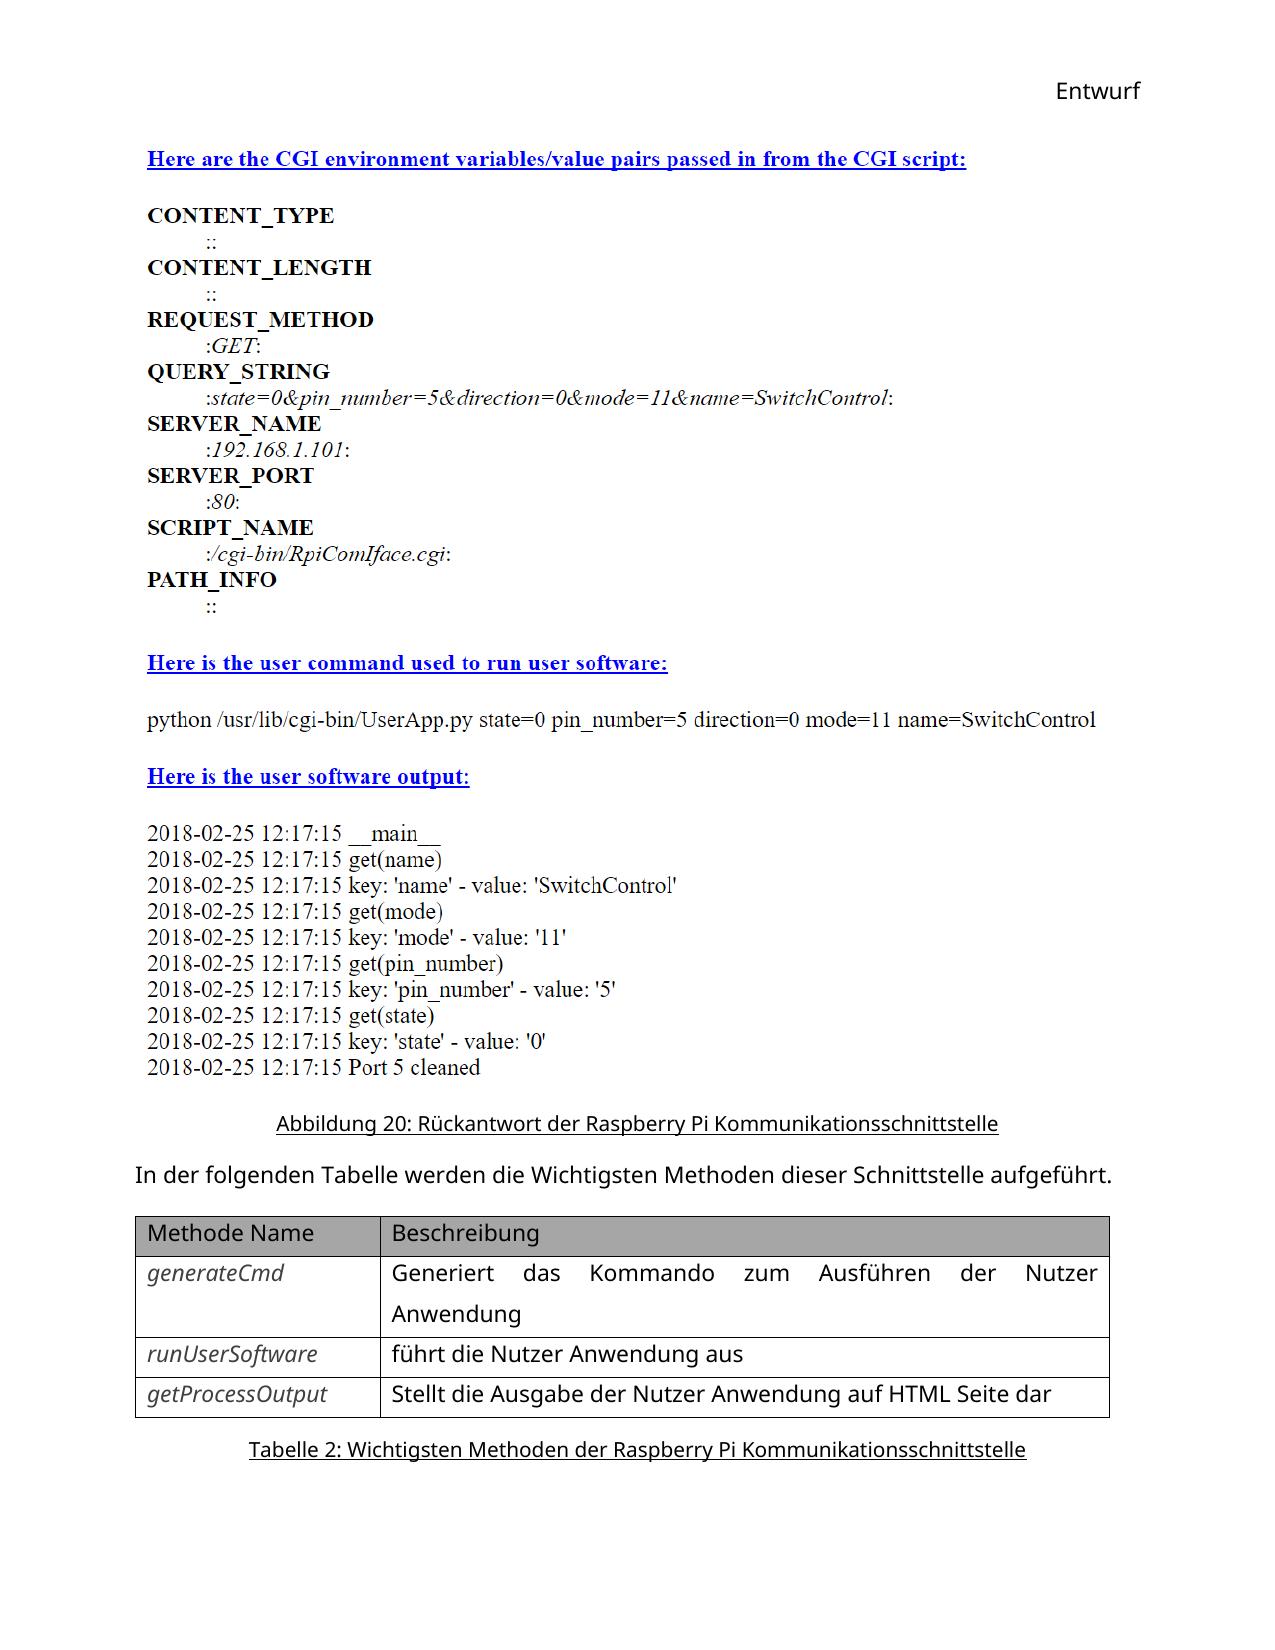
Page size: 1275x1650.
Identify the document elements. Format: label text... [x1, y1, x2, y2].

table_cell getProcessOutput [136, 1378, 380, 1417]
table_cell führt die Nutzer Anwendung aus [381, 1338, 1109, 1377]
table_header Beschreibung [381, 1217, 1109, 1256]
table_cell Generiert das Kommando zum Ausführen der Nutzer Anwendung [381, 1257, 1109, 1337]
table_cell Stellt die Ausgabe der Nutzer Anwendung auf HTML Seite dar [381, 1378, 1109, 1417]
table_header Methode Name [136, 1217, 380, 1256]
text In der folgenden Tabelle werden die Wichtigsten Methoden dieser Schnittstelle aufgeführt. [135, 1159, 1140, 1190]
table_cell runUserSoftware [136, 1338, 380, 1377]
table_cell generateCmd [136, 1257, 380, 1337]
picture [135, 135, 1101, 1084]
